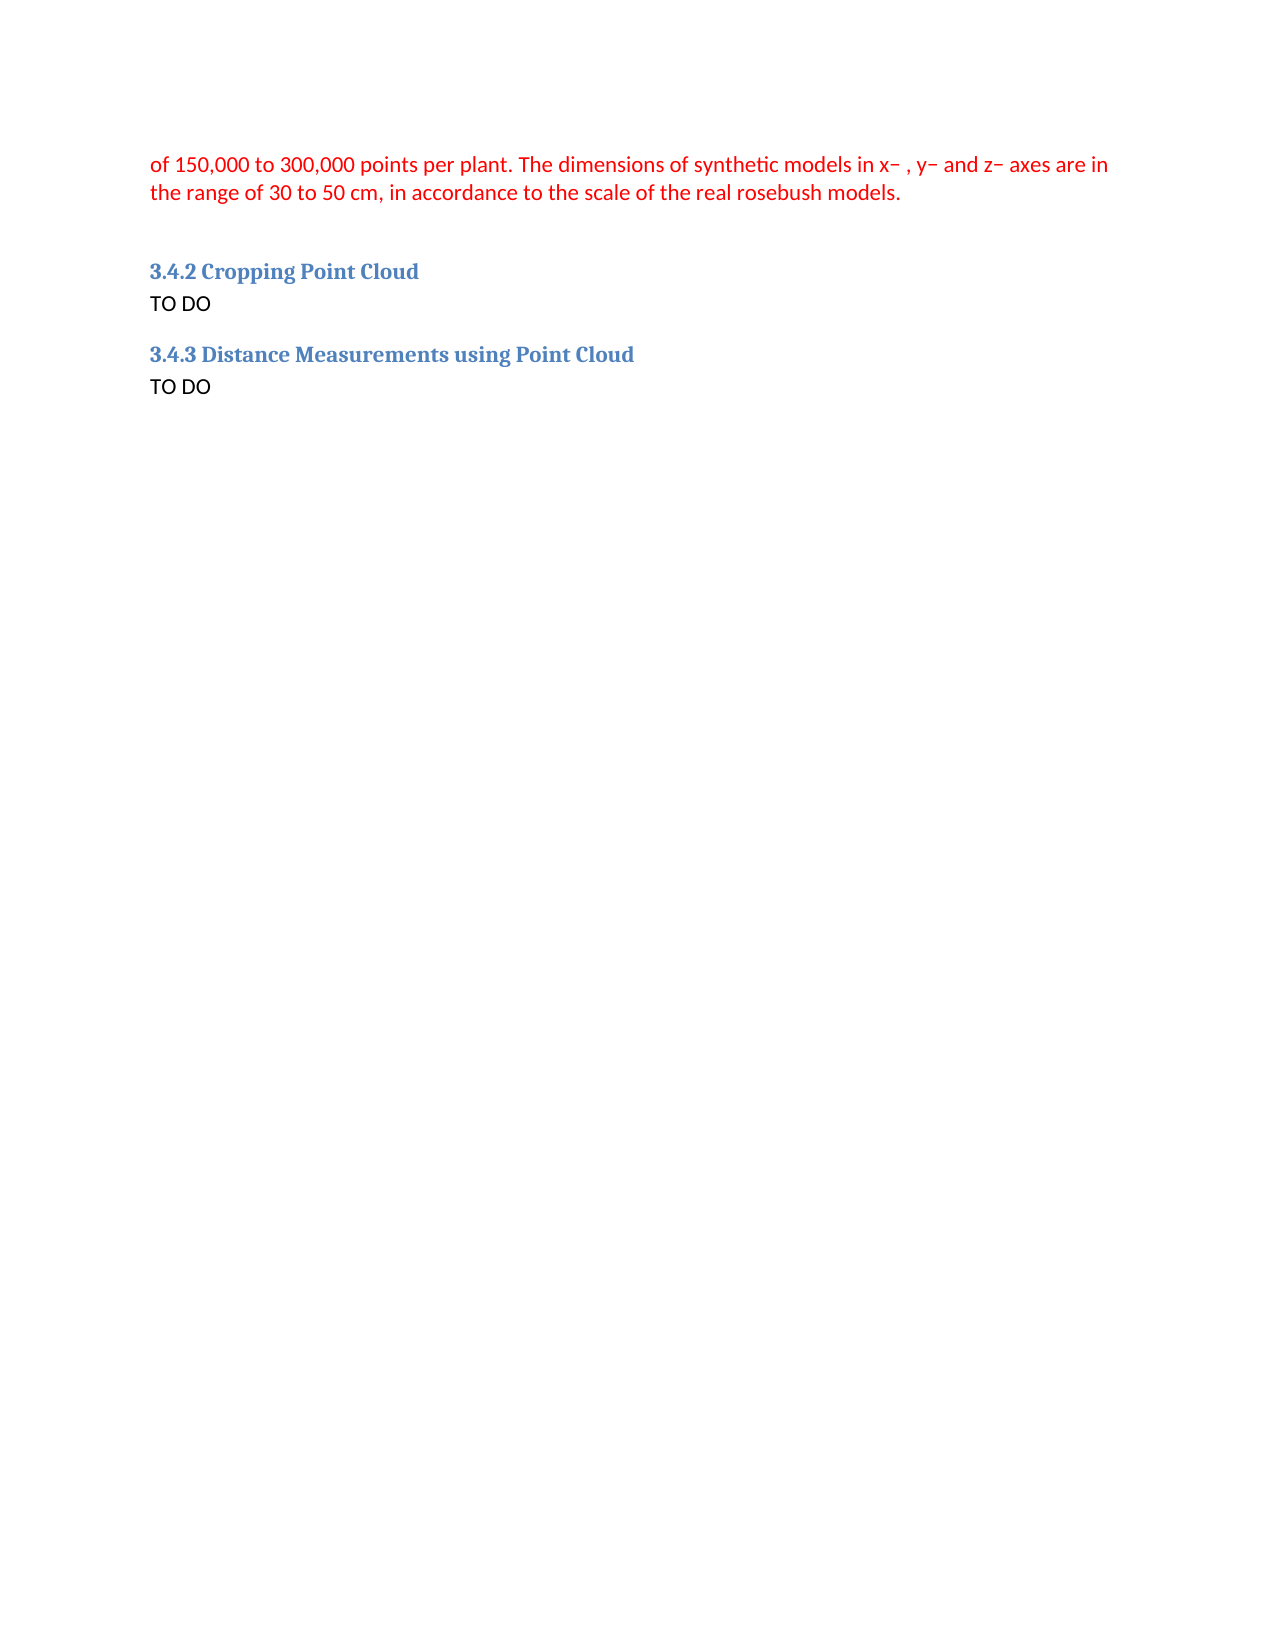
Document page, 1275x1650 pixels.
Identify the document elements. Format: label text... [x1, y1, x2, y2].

text TO DO [150, 372, 1125, 401]
text TO DO [150, 289, 1125, 317]
subtitle 3.4.2 Cropping Point Cloud [150, 259, 1125, 285]
subtitle 3.4.3 Distance Measurements using Point Cloud [150, 342, 1125, 369]
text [150, 150, 1125, 206]
